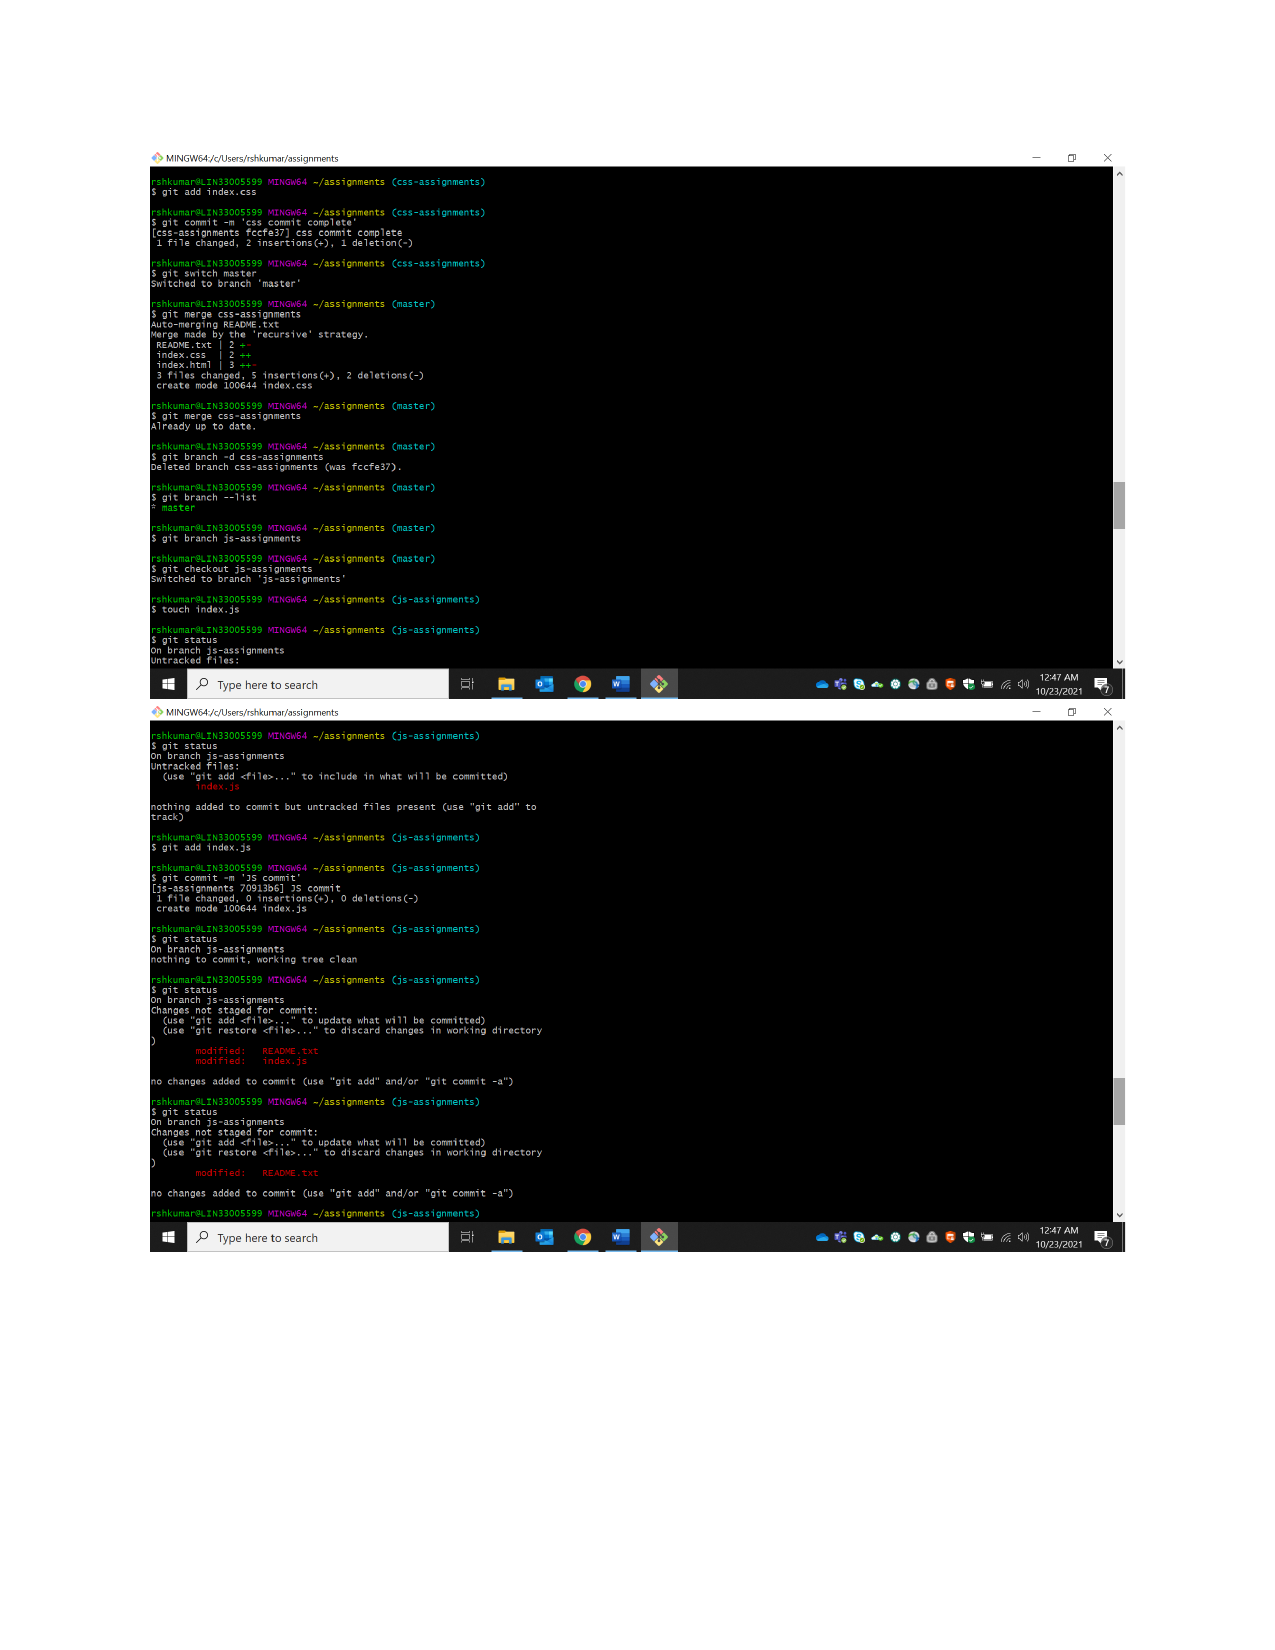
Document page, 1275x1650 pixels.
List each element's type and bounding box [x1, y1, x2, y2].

picture [150, 150, 1125, 699]
picture [150, 703, 1125, 1252]
